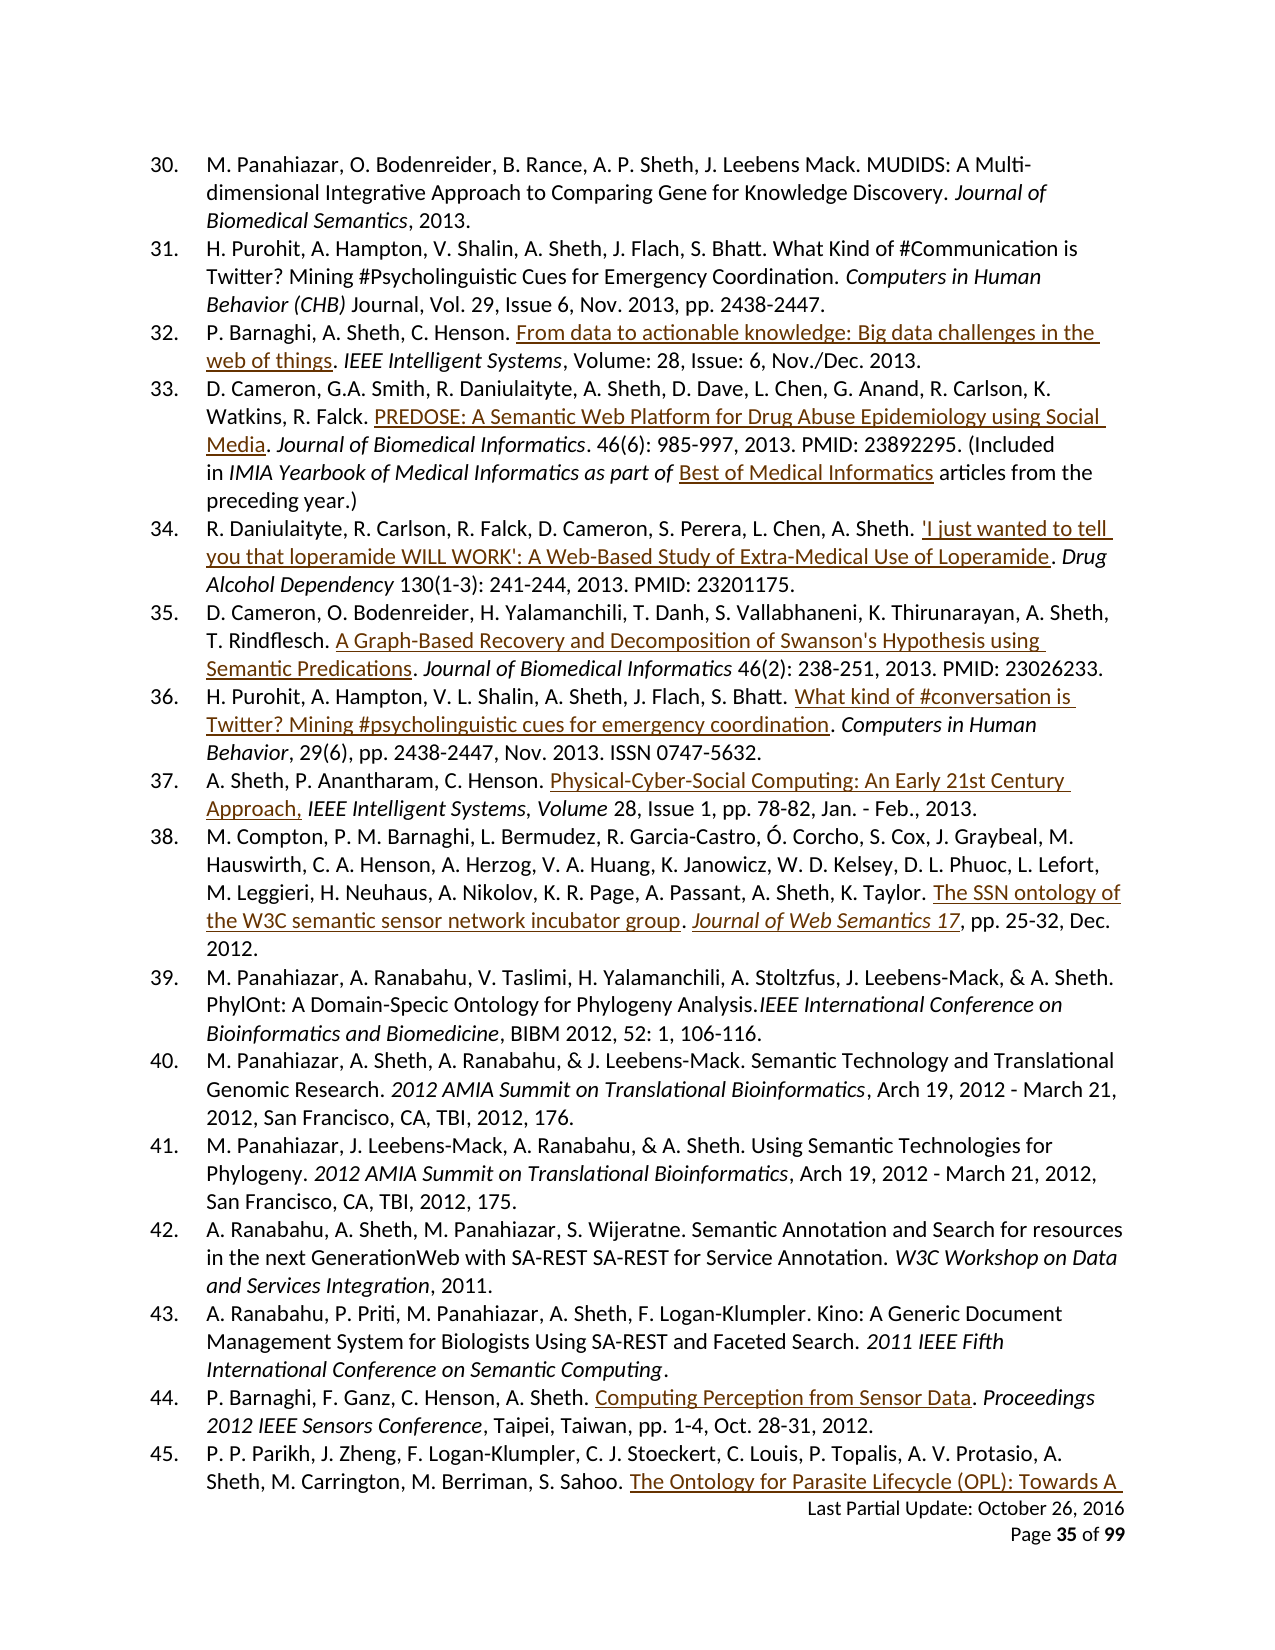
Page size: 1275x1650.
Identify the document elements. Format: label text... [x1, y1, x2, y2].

list A. Ranabahu, P. Priti, M. Panahiazar, A. Sheth, F. Logan-Klumpler. Kino: A Generic Document Management System for Biologists Using SA-REST and Faceted Search. 2011 IEEE Fifth International Conference on Semantic Computing. [150, 1299, 1125, 1383]
list A. Sheth, P. Anantharam, C. Henson. Physical-Cyber-Social Computing: An Early 21st Century Approach, IEEE Intelligent Systems, Volume 28, Issue 1, pp. 78-82, Jan. - Feb., 2013. [150, 766, 1125, 822]
list R. Daniulaityte, R. Carlson, R. Falck, D. Cameron, S. Perera, L. Chen, A. Sheth. 'I just wanted to tell you that loperamide WILL WORK': A Web-Based Study of Extra-Medical Use of Loperamide. Drug Alcohol Dependency 130(1-3): 241-244, 2013. PMID: 23201175. [150, 514, 1125, 598]
list H. Purohit, A. Hampton, V. L. Shalin, A. Sheth, J. Flach, S. Bhatt. What kind of #conversation is Twitter? Mining #psycholinguistic cues for emergency coordination. Computers in Human Behavior, 29(6), pp. 2438-2447, Nov. 2013. ISSN 0747-5632. [150, 682, 1125, 766]
list M. Panahiazar, J. Leebens-Mack, A. Ranabahu, & A. Sheth. Using Semantic Technologies for Phylogeny. 2012 AMIA Summit on Translational Bioinformatics, Arch 19, 2012 - March 21, 2012, San Francisco, CA, TBI, 2012, 175. [150, 1131, 1125, 1215]
list H. Purohit, A. Hampton, V. Shalin, A. Sheth, J. Flach, S. Bhatt. What Kind of #Communication is Twitter? Mining #Psycholinguistic Cues for Emergency Coordination. Computers in Human Behavior (CHB) Journal, Vol. 29, Issue 6, Nov. 2013, pp. 2438-2447. [150, 234, 1125, 318]
list D. Cameron, G.A. Smith, R. Daniulaityte, A. Sheth, D. Dave, L. Chen, G. Anand, R. Carlson, K. Watkins, R. Falck. PREDOSE: A Semantic Web Platform for Drug Abuse Epidemiology using Social Media. Journal of Biomedical Informatics. 46(6): 985-997, 2013. PMID: 23892295. (Included in IMIA Yearbook of Medical Informatics as part of Best of Medical Informatics articles from the preceding year.) [150, 374, 1125, 514]
list M. Panahiazar, A. Ranabahu, V. Taslimi, H. Yalamanchili, A. Stoltzfus, J. Leebens-Mack, & A. Sheth. PhylOnt: A Domain-Specic Ontology for Phylogeny Analysis.IEEE International Conference on Bioinformatics and Biomedicine, BIBM 2012, 52: 1, 106-116. [150, 963, 1125, 1047]
list D. Cameron, O. Bodenreider, H. Yalamanchili, T. Danh, S. Vallabhaneni, K. Thirunarayan, A. Sheth, T. Rindflesch. A Graph-Based Recovery and Decomposition of Swanson's Hypothesis using Semantic Predications. Journal of Biomedical Informatics 46(2): 238-251, 2013. PMID: 23026233. [150, 598, 1125, 682]
list M. Panahiazar, O. Bodenreider, B. Rance, A. P. Sheth, J. Leebens Mack. MUDIDS: A Multi-dimensional Integrative Approach to Comparing Gene for Knowledge Discovery. Journal of Biomedical Semantics, 2013. [150, 150, 1125, 234]
list M. Panahiazar, A. Sheth, A. Ranabahu, & J. Leebens-Mack. Semantic Technology and Translational Genomic Research. 2012 AMIA Summit on Translational Bioinformatics, Arch 19, 2012 - March 21, 2012, San Francisco, CA, TBI, 2012, 176. [150, 1047, 1125, 1131]
list P. Barnaghi, A. Sheth, C. Henson. From data to actionable knowledge: Big data challenges in the web of things. IEEE Intelligent Systems, Volume: 28, Issue: 6, Nov./Dec. 2013. [150, 318, 1125, 374]
list M. Compton, P. M. Barnaghi, L. Bermudez, R. Garcia-Castro, Ó. Corcho, S. Cox, J. Graybeal, M. Hauswirth, C. A. Henson, A. Herzog, V. A. Huang, K. Janowicz, W. D. Kelsey, D. L. Phuoc, L. Lefort, M. Leggieri, H. Neuhaus, A. Nikolov, K. R. Page, A. Passant, A. Sheth, K. Taylor. The SSN ontology of the W3C semantic sensor network incubator group. Journal of Web Semantics 17, pp. 25-32, Dec. 2012. [150, 822, 1125, 963]
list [150, 1439, 1125, 1495]
list A. Ranabahu, A. Sheth, M. Panahiazar, S. Wijeratne. Semantic Annotation and Search for resources in the next GenerationWeb with SA-REST SA-REST for Service Annotation. W3C Workshop on Data and Services Integration, 2011. [150, 1215, 1125, 1299]
list P. Barnaghi, F. Ganz, C. Henson, A. Sheth. Computing Perception from Sensor Data. Proceedings 2012 IEEE Sensors Conference, Taipei, Taiwan, pp. 1-4, Oct. 28-31, 2012. [150, 1383, 1125, 1439]
